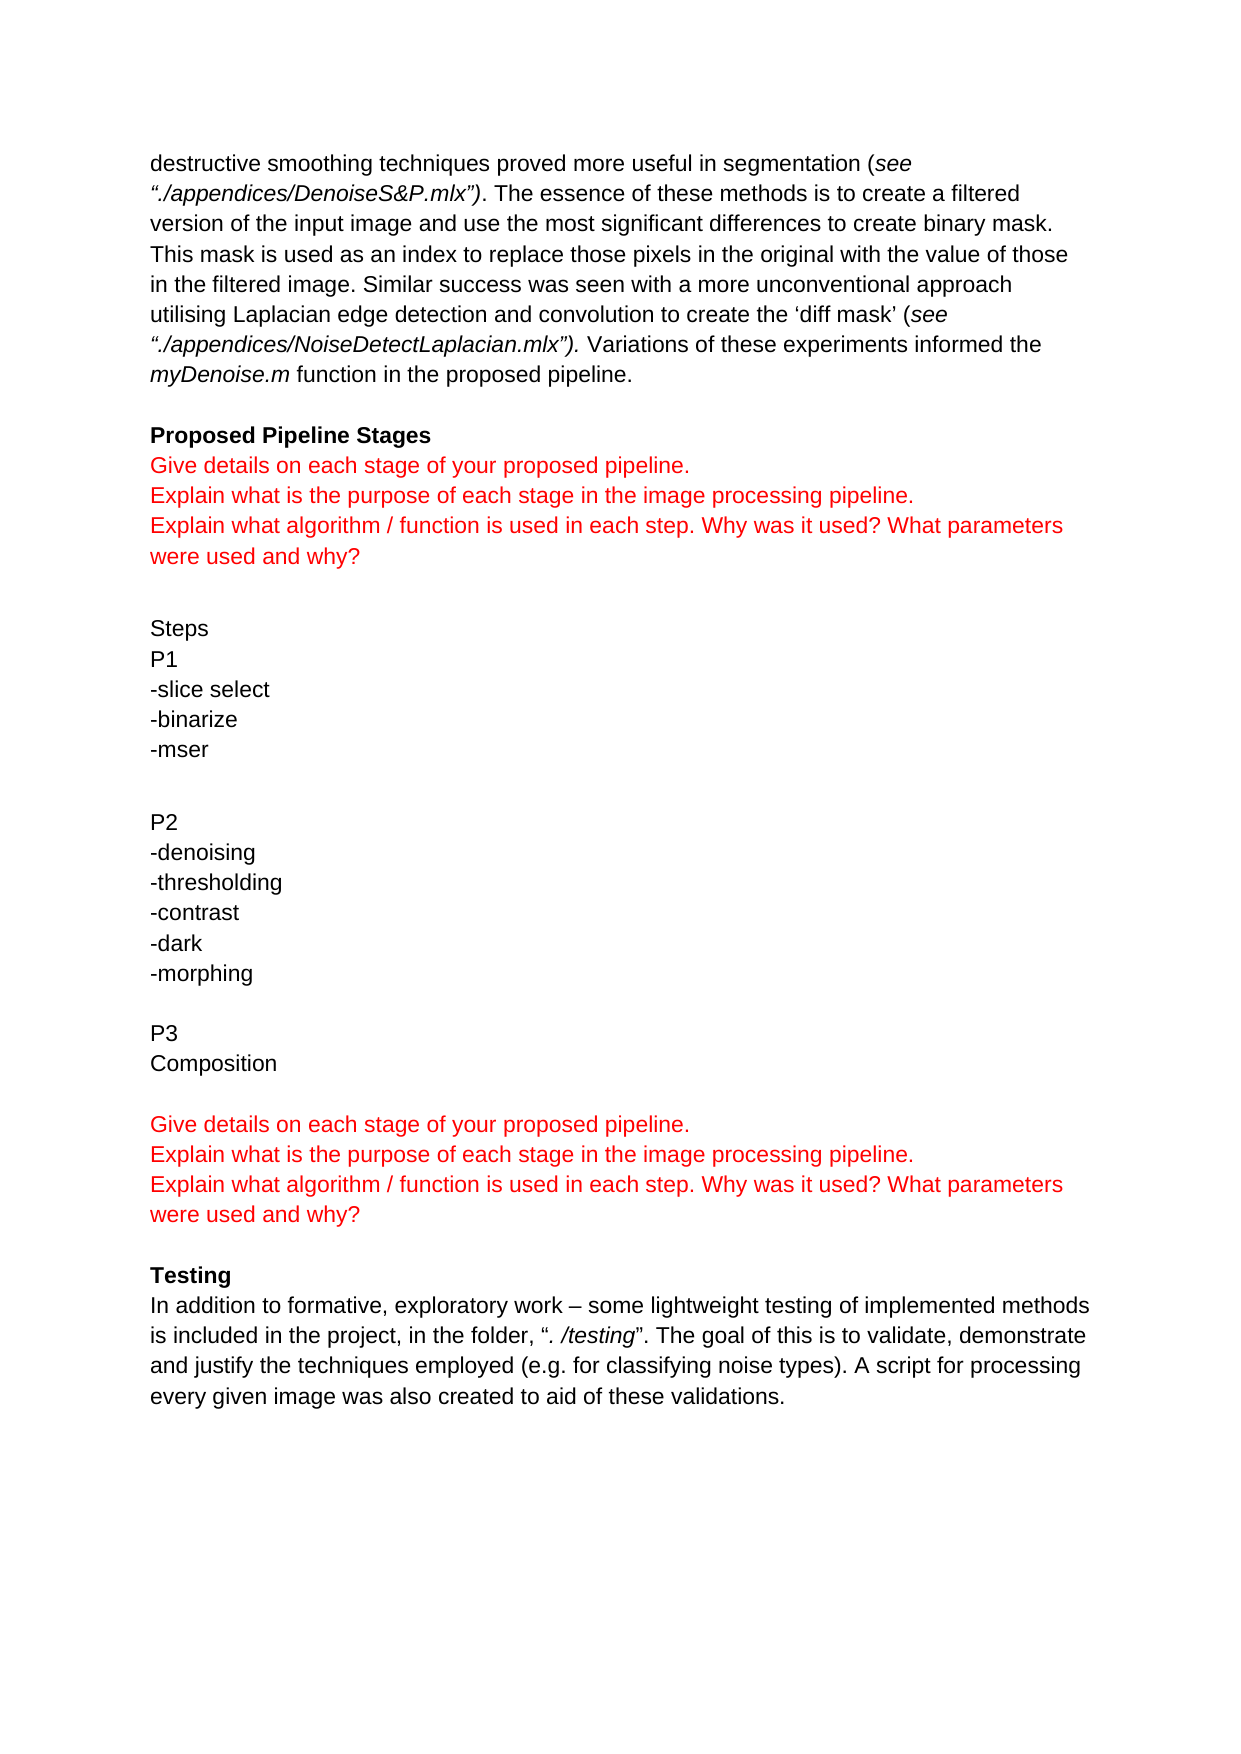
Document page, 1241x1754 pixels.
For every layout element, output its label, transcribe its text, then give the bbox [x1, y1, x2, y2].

text In addition to formative, exploratory work – some lightweight testing of implemented methods is included in the project, in the folder, “. /testing”. The goal of this is to validate, demonstrate and justify the techniques employed (e.g. for classifying noise types). A script for processing every given image was also created to aid of these validations. [150, 1292, 1090, 1409]
text Give details on each stage of your proposed pipeline. [150, 452, 1090, 478]
text -mser [150, 736, 1090, 762]
text Proposed Pipeline Stages [150, 422, 1090, 448]
text Explain what algorithm / function is used in each step. Why was it used? What parameters were used and why? [150, 1171, 1090, 1228]
text -denoising [150, 839, 1090, 865]
text -binarize [150, 706, 1090, 732]
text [150, 150, 1090, 388]
text Explain what algorithm / function is used in each step. Why was it used? What parameters were used and why? [150, 512, 1090, 569]
text Steps [150, 615, 1090, 642]
text Explain what is the purpose of each stage in the image processing pipeline. [150, 1141, 1090, 1167]
text -morphing [150, 960, 1090, 986]
text Testing [150, 1262, 1090, 1288]
text -dark [150, 929, 1090, 956]
text P3 [150, 1020, 1090, 1047]
text -thresholding [150, 869, 1090, 896]
text Give details on each stage of your proposed pipeline. [150, 1111, 1090, 1137]
text -contrast [150, 899, 1090, 926]
text P2 [150, 809, 1090, 835]
text Composition [150, 1050, 1090, 1077]
text -slice select [150, 676, 1090, 702]
text P1 [150, 646, 1090, 672]
text Explain what is the purpose of each stage in the image processing pipeline. [150, 482, 1090, 509]
